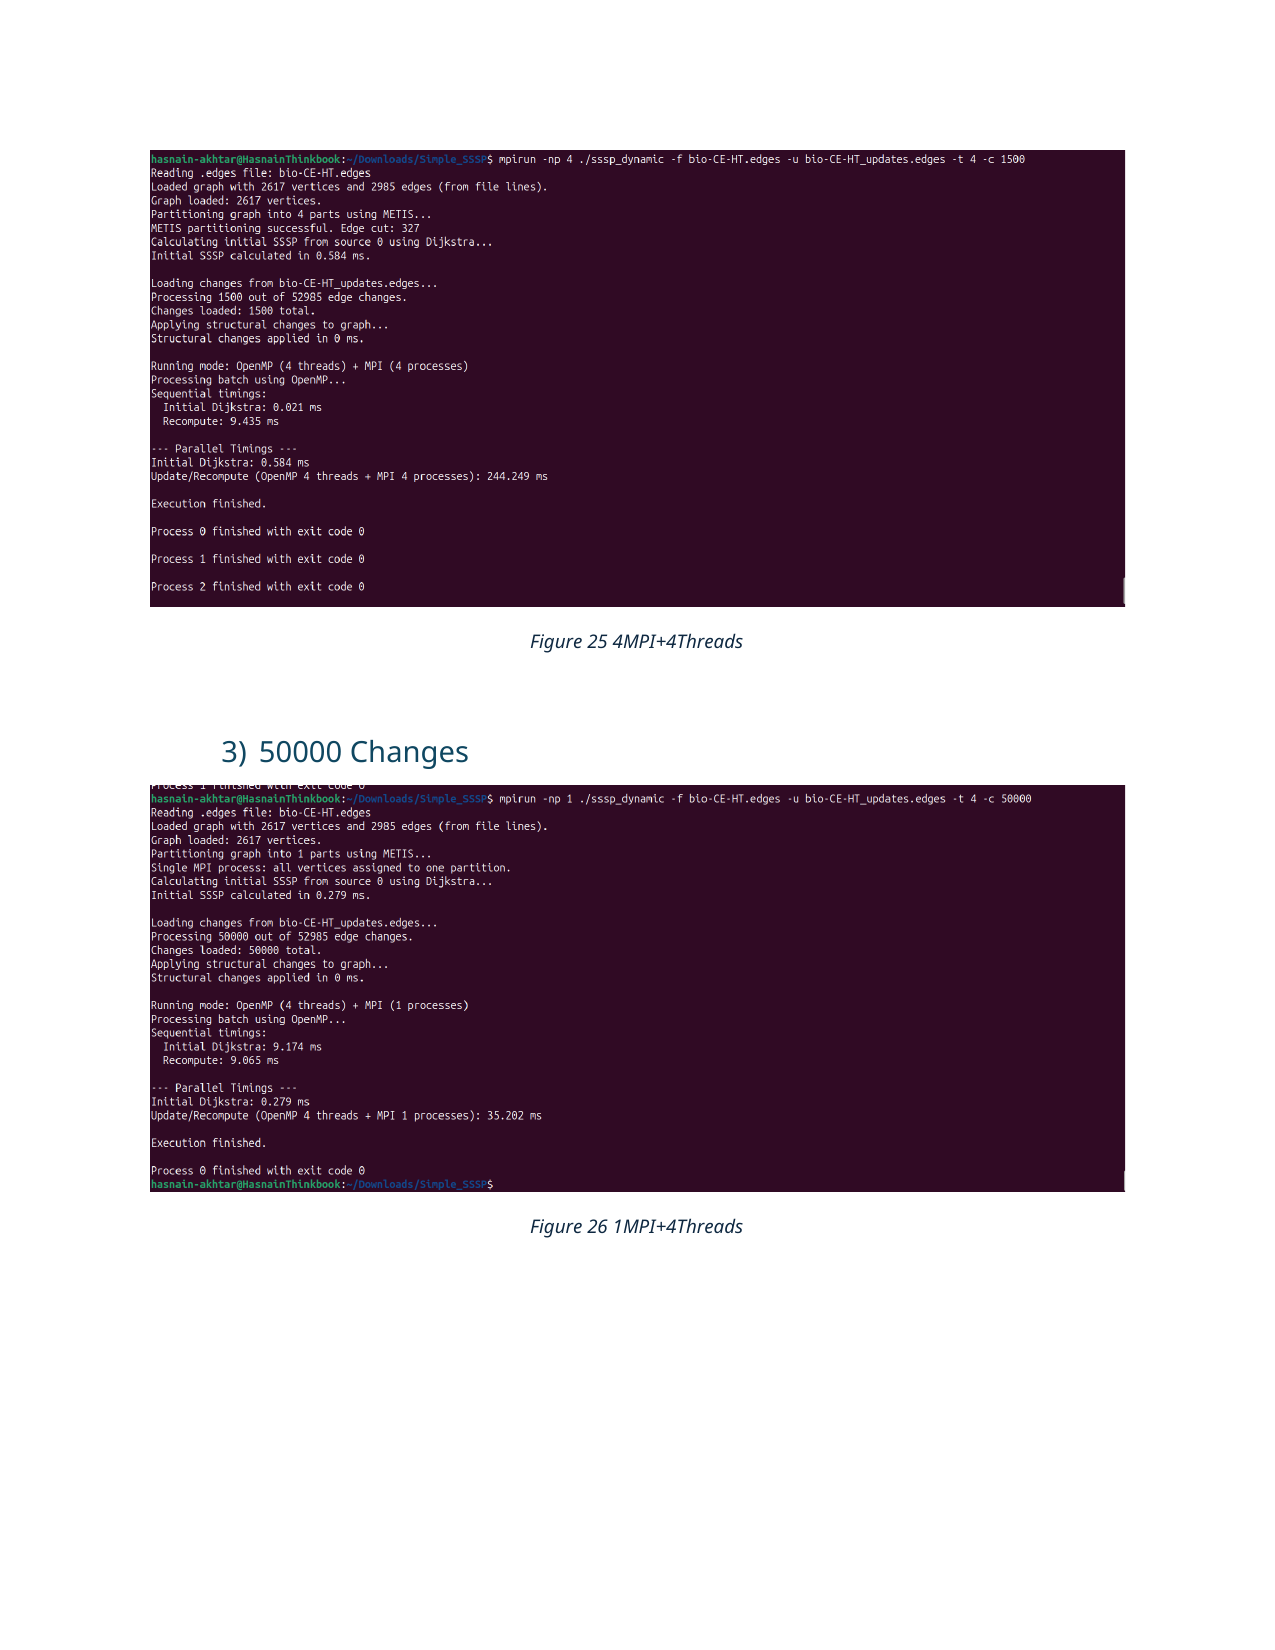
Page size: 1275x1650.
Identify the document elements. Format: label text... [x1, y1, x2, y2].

picture [150, 150, 1125, 607]
picture [150, 785, 1125, 1192]
subtitle 50000 Changes [221, 731, 1125, 771]
